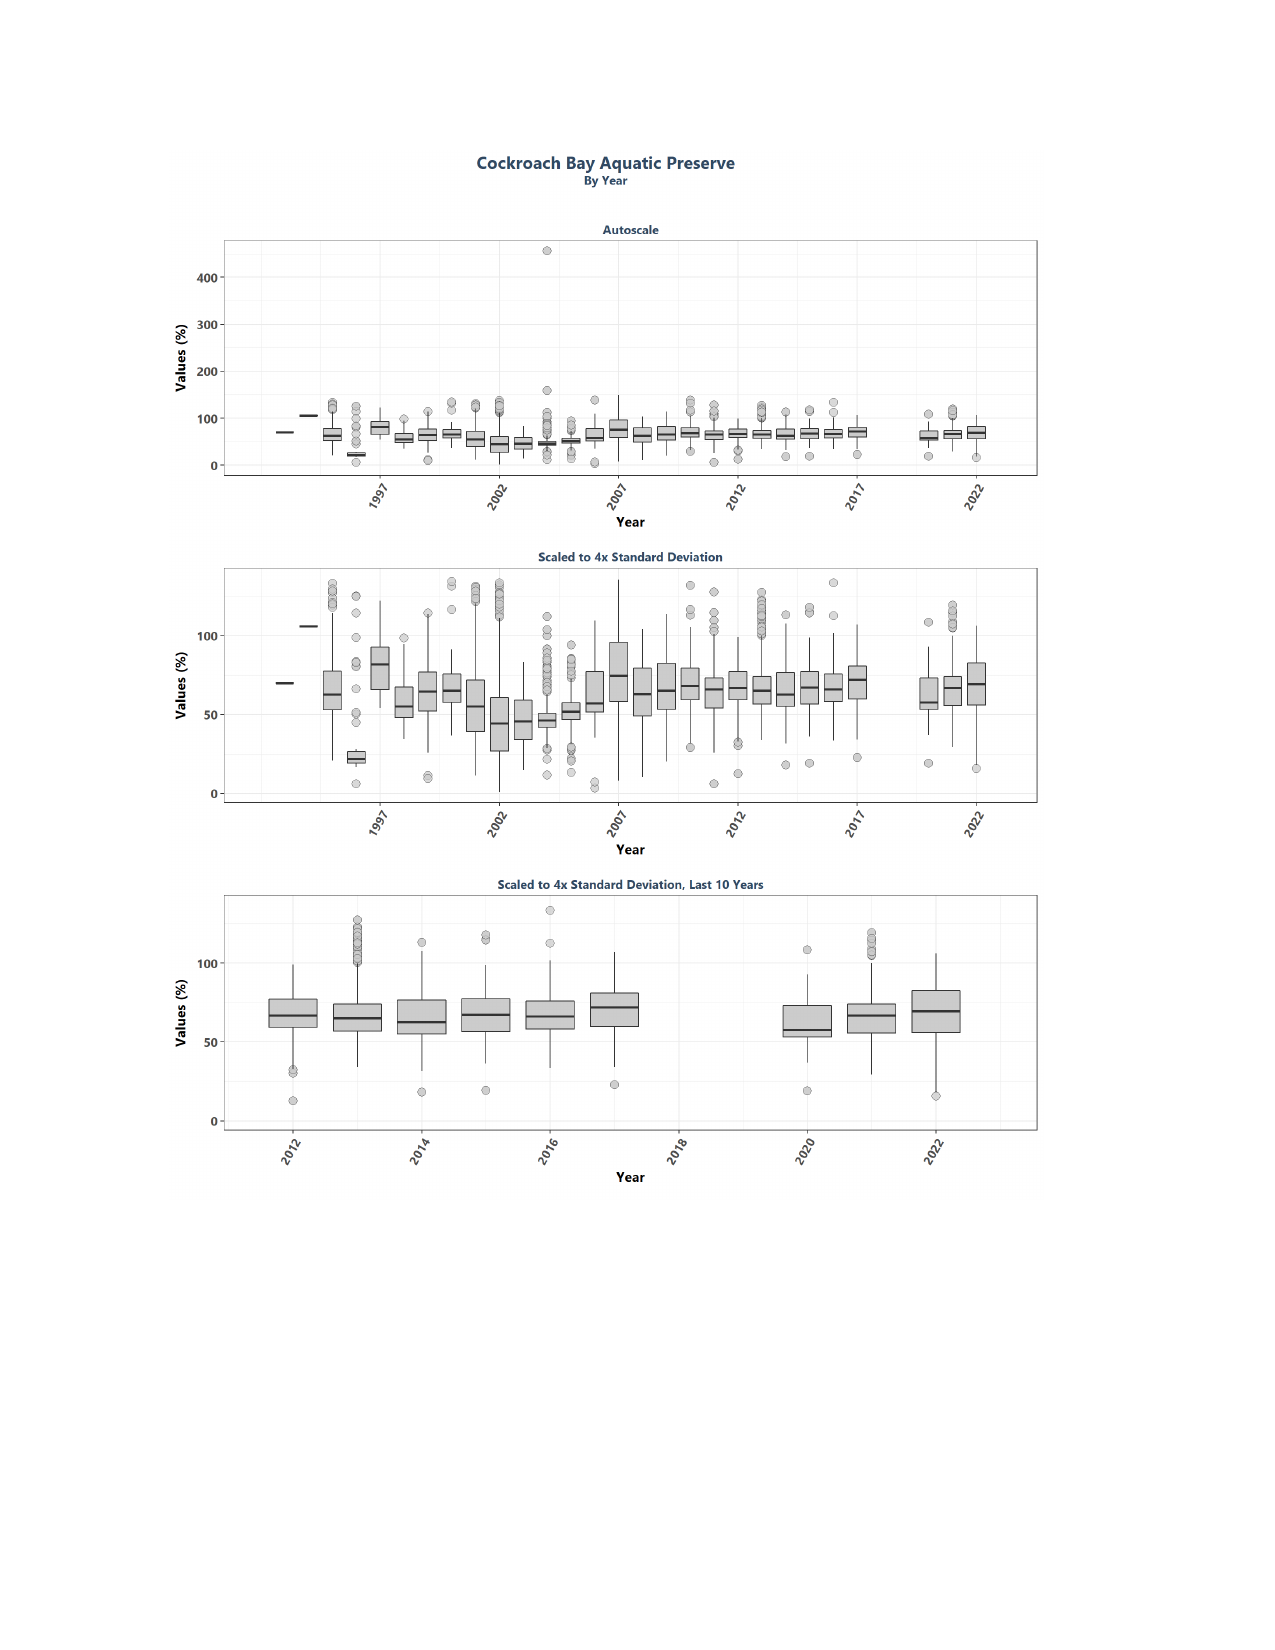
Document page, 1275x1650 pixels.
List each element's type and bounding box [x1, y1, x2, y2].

picture [168, 150, 1044, 1200]
